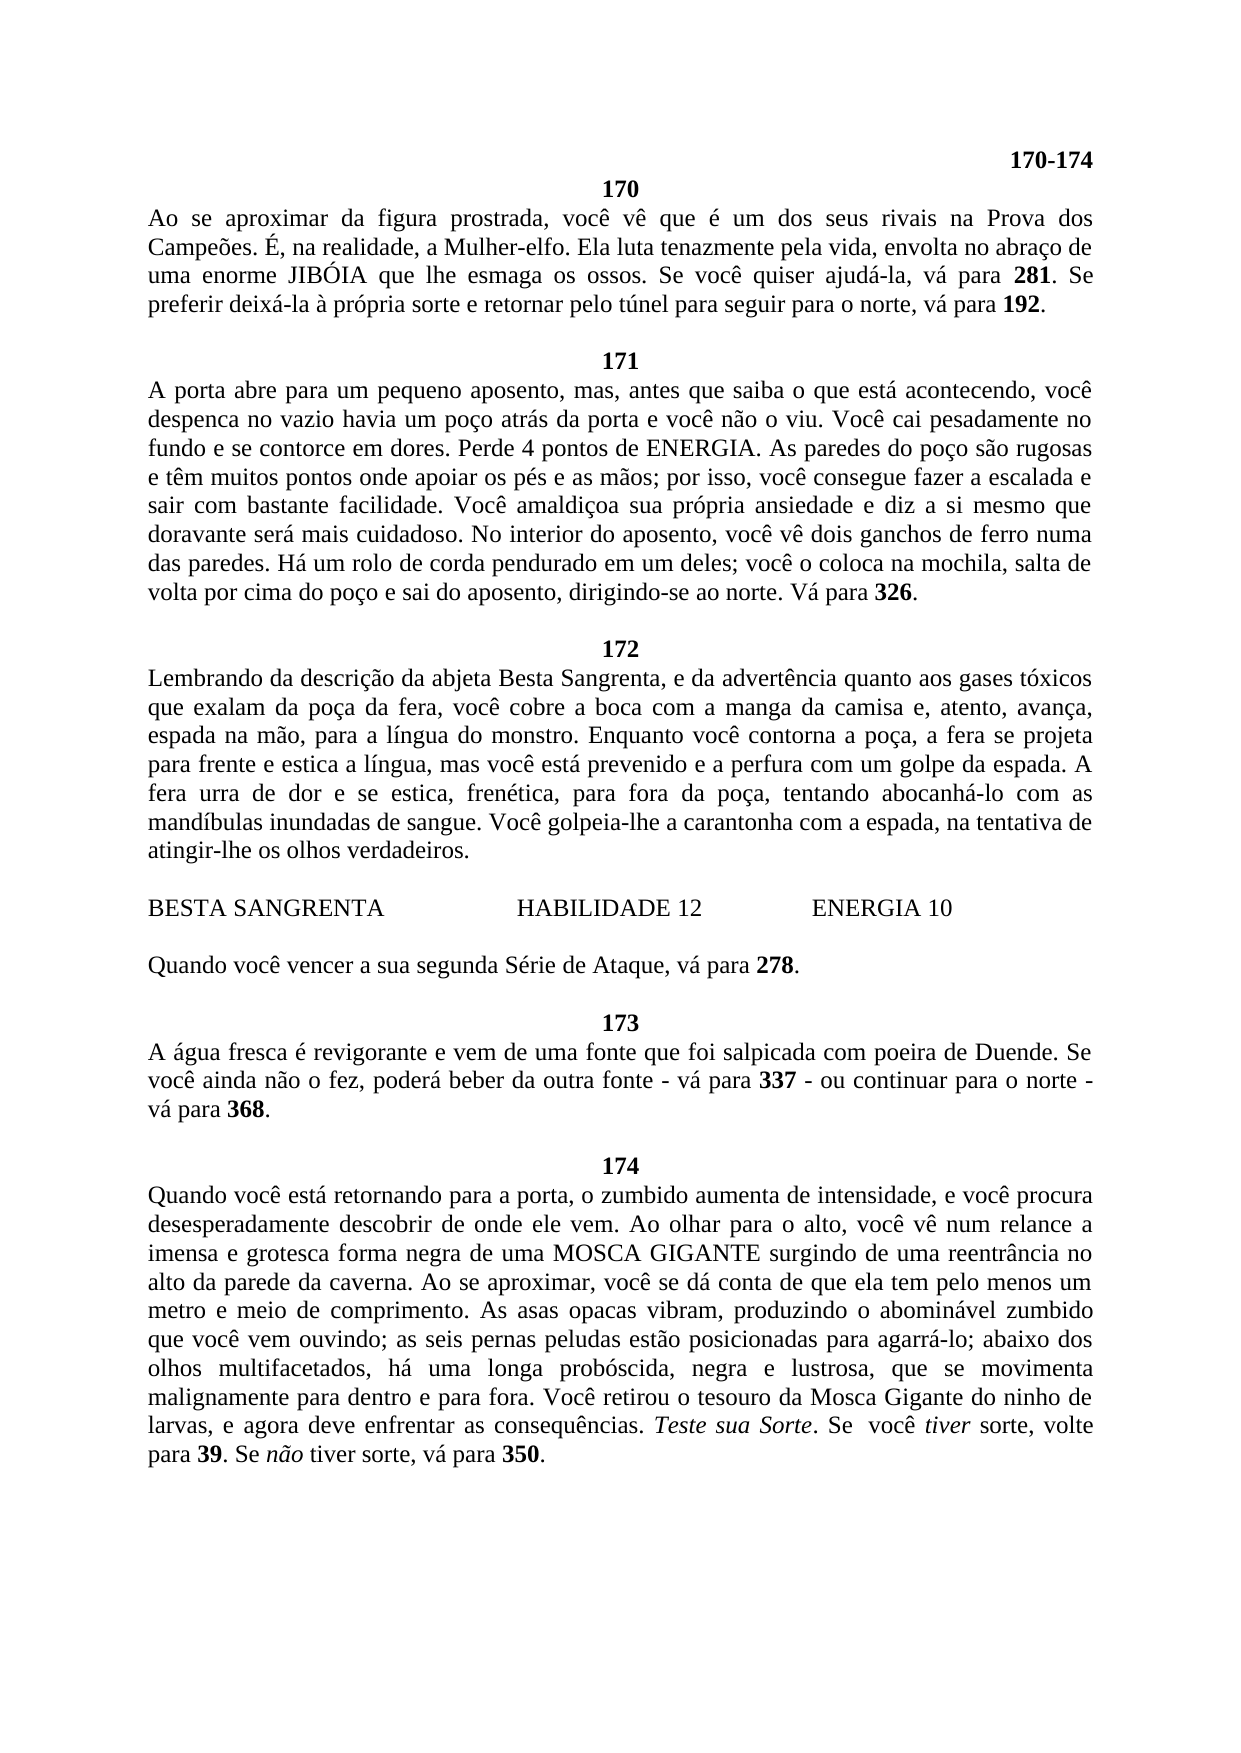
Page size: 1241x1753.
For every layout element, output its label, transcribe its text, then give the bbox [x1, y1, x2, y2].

text BESTA SANGRENTA HABILIDADE 12 ENERGIA 10 [148, 893, 1240, 921]
text Quando você vencer a sua segunda Série de Ataque, vá para 278. [148, 950, 1240, 979]
subtitle 173 [175, 1008, 1065, 1037]
text 170 [175, 174, 1065, 203]
text A porta abre para um pequeno aposento, mas, antes que saiba o que está acontecendo, você despenca no vazio havia um poço atrás da porta e você não o viu. Você cai pesadamente no fundo e se contorce em dores. Perde 4 pontos de ENERGIA. As paredes do poço são rugosas e têm muitos pontos onde apoiar os pés e as mãos; por isso, você consegue fazer a escalada e sair com bastante facilidade. Você amaldiçoa sua própria ansiedade e diz a si mesmo que doravante será mais cuidadoso. No interior do aposento, você vê dois ganchos de ferro numa das paredes. Há um rolo de corda pendurado em um deles; você o coloca na mochila, salta de volta por cima do poço e sai do aposento, dirigindo-se ao norte. Vá para 326. [148, 375, 1093, 605]
text Quando você está retornando para a porta, o zumbido aumenta de intensidade, e você procura desesperadamente descobrir de onde ele vem. Ao olhar para o alto, você vê num relance a imensa e grotesca forma negra de uma MOSCA GIGANTE surgindo de uma reentrância no alto da parede da caverna. Ao se aproximar, você se dá conta de que ela tem pelo menos um metro e meio de comprimento. As asas opacas vibram, produzindo o abominável zumbido que você vem ouvindo; as seis pernas peludas estão posicionadas para agarrá-lo; abaixo dos olhos multifacetados, há uma longa probóscida, negra e lustrosa, que se movimenta malignamente para dentro e para fora. Você retirou o tesouro da Mosca Gigante do ninho de larvas, e agora deve enfrentar as consequências. Teste sua Sorte. Se você tiver sorte, volte para 39. Se não tiver sorte, vá para 350. [148, 1180, 1093, 1468]
subtitle 174 [175, 1152, 1065, 1180]
subtitle 172 [175, 634, 1065, 663]
text A água fresca é revigorante e vem de uma fonte que foi salpicada com poeira de Duende. Se você ainda não o fez, poderá beber da outra fonte - vá para 337 - ou continuar para o norte - vá para 368. [148, 1037, 1093, 1123]
subtitle 171 [175, 347, 1065, 375]
text Lembrando da descrição da abjeta Besta Sangrenta, e da advertência quanto aos gases tóxicos que exalam da poça da fera, você cobre a boca com a manga da camisa e, atento, avança, espada na mão, para a língua do monstro. Enquanto você contorna a poça, a fera se projeta para frente e estica a língua, mas você está prevenido e a perfura com um golpe da espada. A fera urra de dor e se estica, frenética, para fora da poça, tentando abocanhá-lo com as mandíbulas inundadas de sangue. Você golpeia-lhe a carantonha com a espada, na tentativa de atingir-lhe os olhos verdadeiros. [148, 663, 1093, 864]
subtitle 170-174 [1007, 145, 1095, 174]
text Ao se aproximar da figura prostrada, você vê que é um dos seus rivais na Prova dos Campeões. É, na realidade, a Mulher-elfo. Ela luta tenazmente pela vida, envolta no abraço de uma enorme JIBÓIA que lhe esmaga os ossos. Se você quiser ajudá-la, vá para 281. Se preferir deixá-la à própria sorte e retornar pelo túnel para seguir para o norte, vá para 192. [148, 203, 1093, 318]
